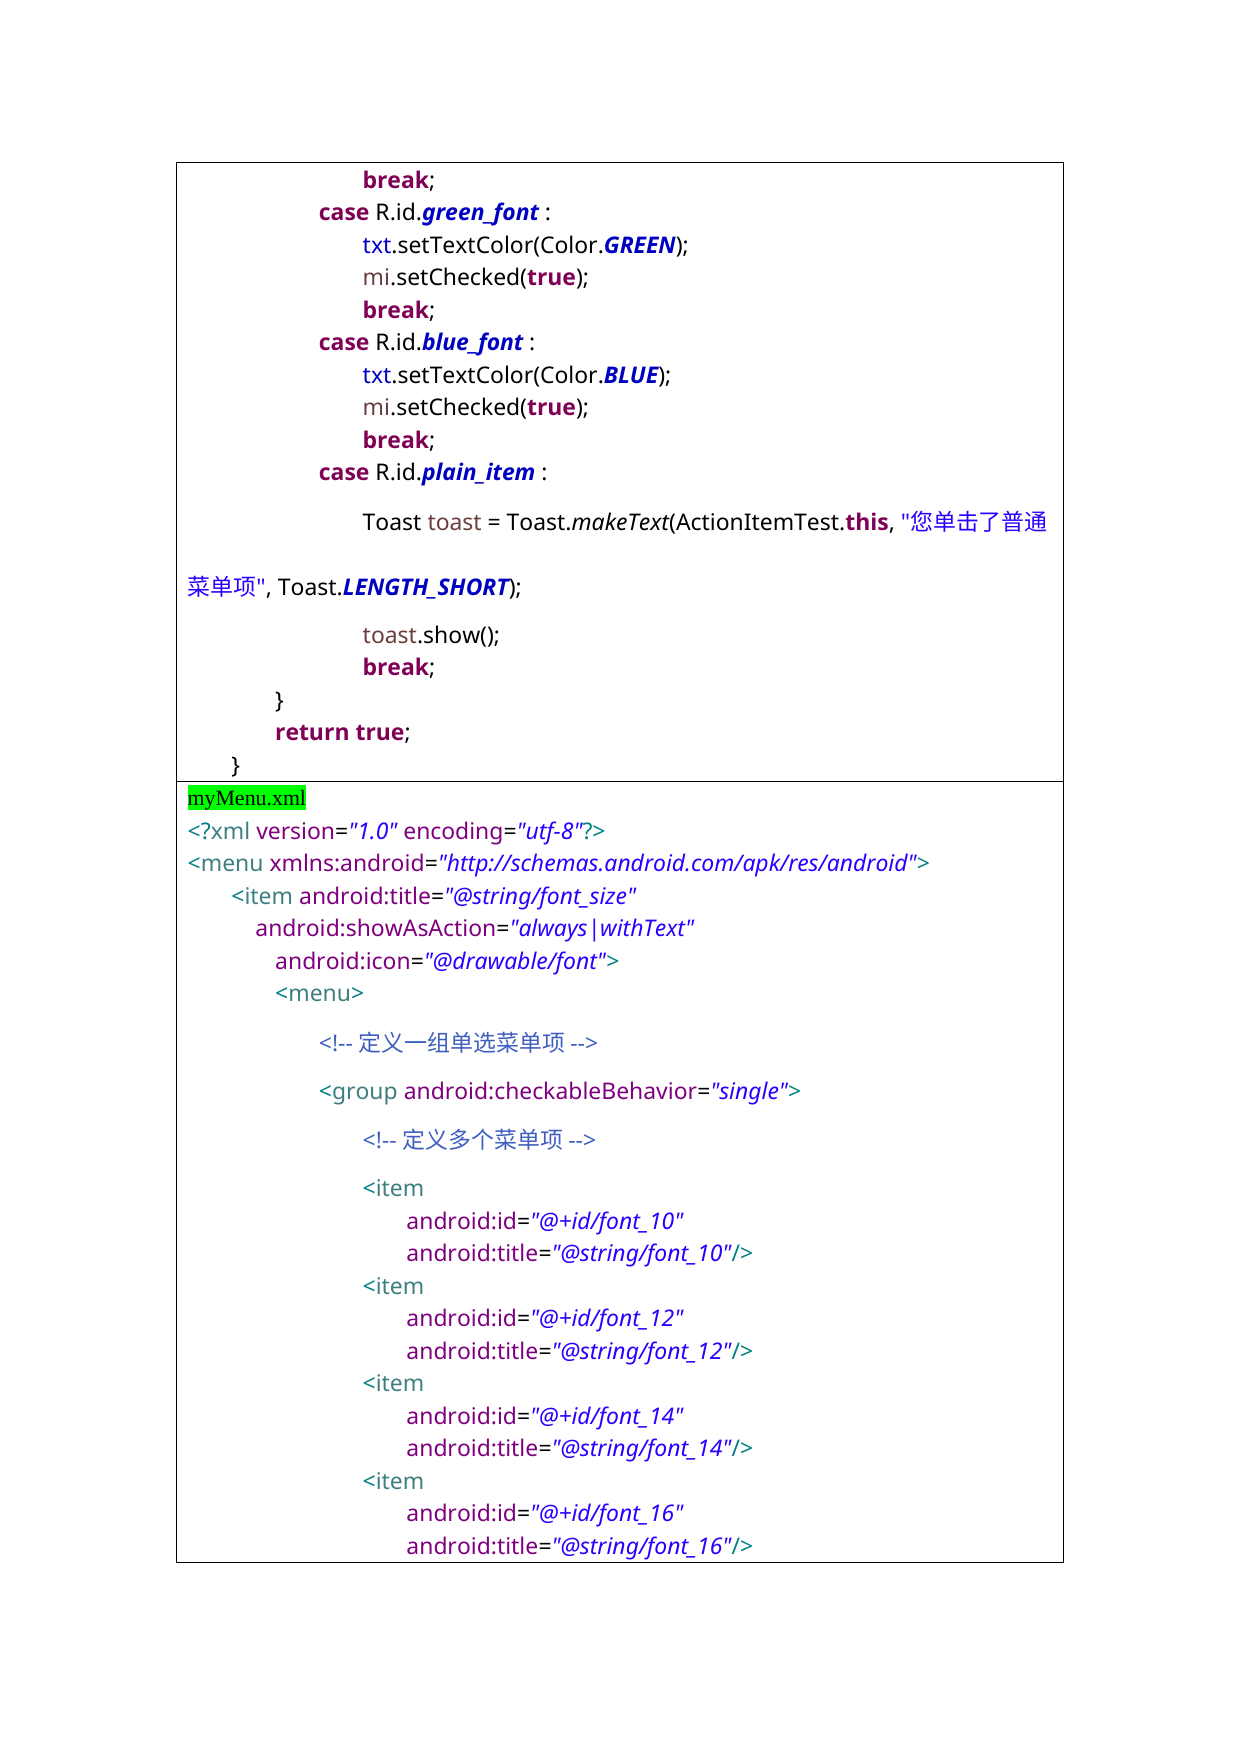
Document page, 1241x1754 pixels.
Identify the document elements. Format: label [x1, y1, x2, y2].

table_cell [177, 782, 1063, 1562]
table_header [177, 163, 1063, 781]
